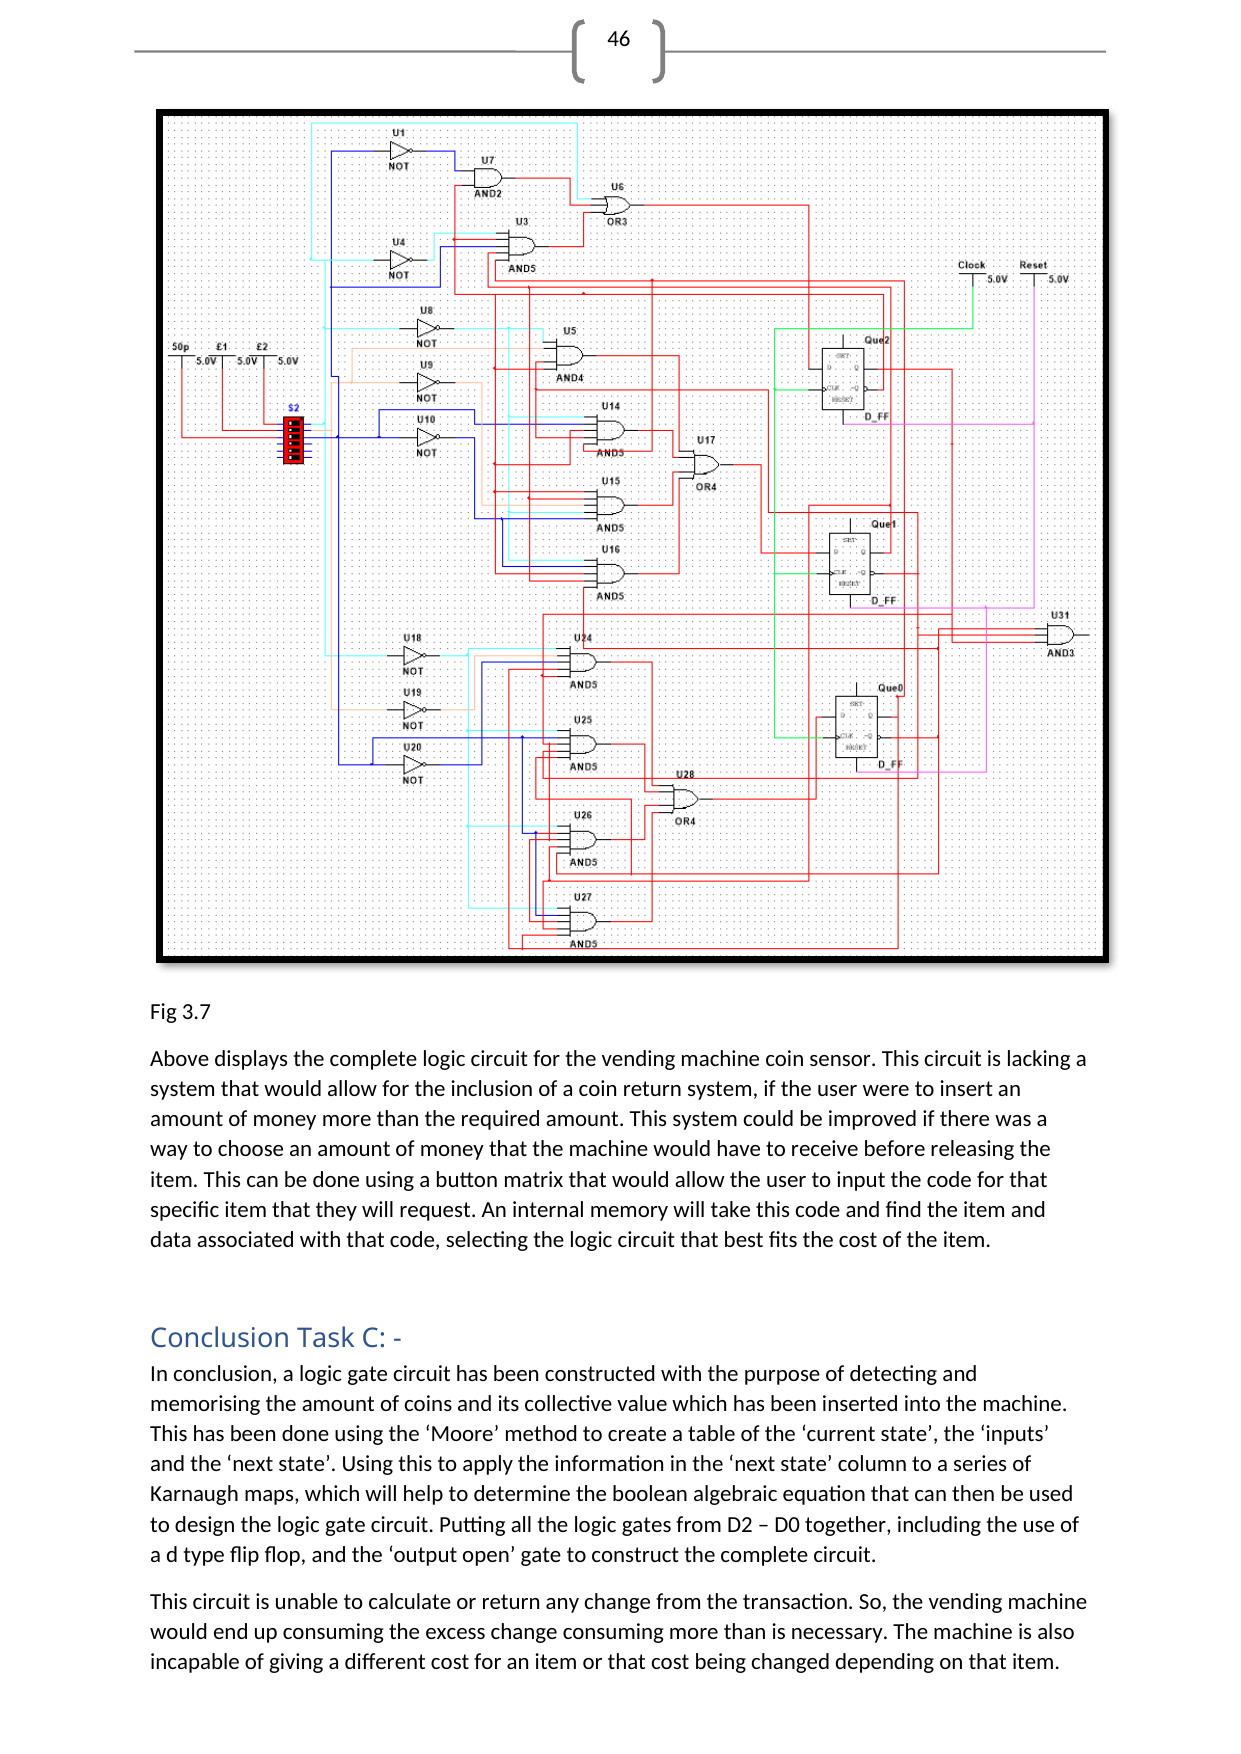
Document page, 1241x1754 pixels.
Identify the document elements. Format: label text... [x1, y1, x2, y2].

text This circuit is unable to calculate or return any change from the transaction. So, the vending machine would end up consuming the excess change consuming more than is necessary. The machine is also incapable of giving a different cost for an item or that cost being changed depending on that item. [150, 1587, 1090, 1675]
text In conclusion, a logic gate circuit has been constructed with the purpose of detecting and memorising the amount of coins and its collective value which has been inserted into the machine. This has been done using the ‘Moore’ method to create a table of the ‘current state’, the ‘inputs’ and the ‘next state’. Using this to apply the information in the ‘next state’ column to a series of Karnaugh maps, which will help to determine the boolean algebraic equation that can then be used to design the logic gate circuit. Putting all the logic gates from D2 – D0 together, including the use of a d type flip flop, and the ‘output open’ gate to construct the complete circuit. [150, 1359, 1090, 1568]
picture [163, 116, 1103, 956]
subtitle Conclusion Task C: - [150, 1319, 1090, 1356]
text Fig 3.7 [150, 997, 1090, 1025]
text Above displays the complete logic circuit for the vending machine coin sensor. This circuit is lacking a system that would allow for the inclusion of a coin return system, if the user were to insert an amount of money more than the required amount. This system could be improved if there was a way to choose an amount of money that the machine would have to receive before releasing the item. This can be done using a button matrix that would allow the user to input the code for that specific item that they will request. An internal memory will take this code and find the item and data associated with that code, selecting the logic circuit that best fits the cost of the item. [150, 1044, 1090, 1253]
